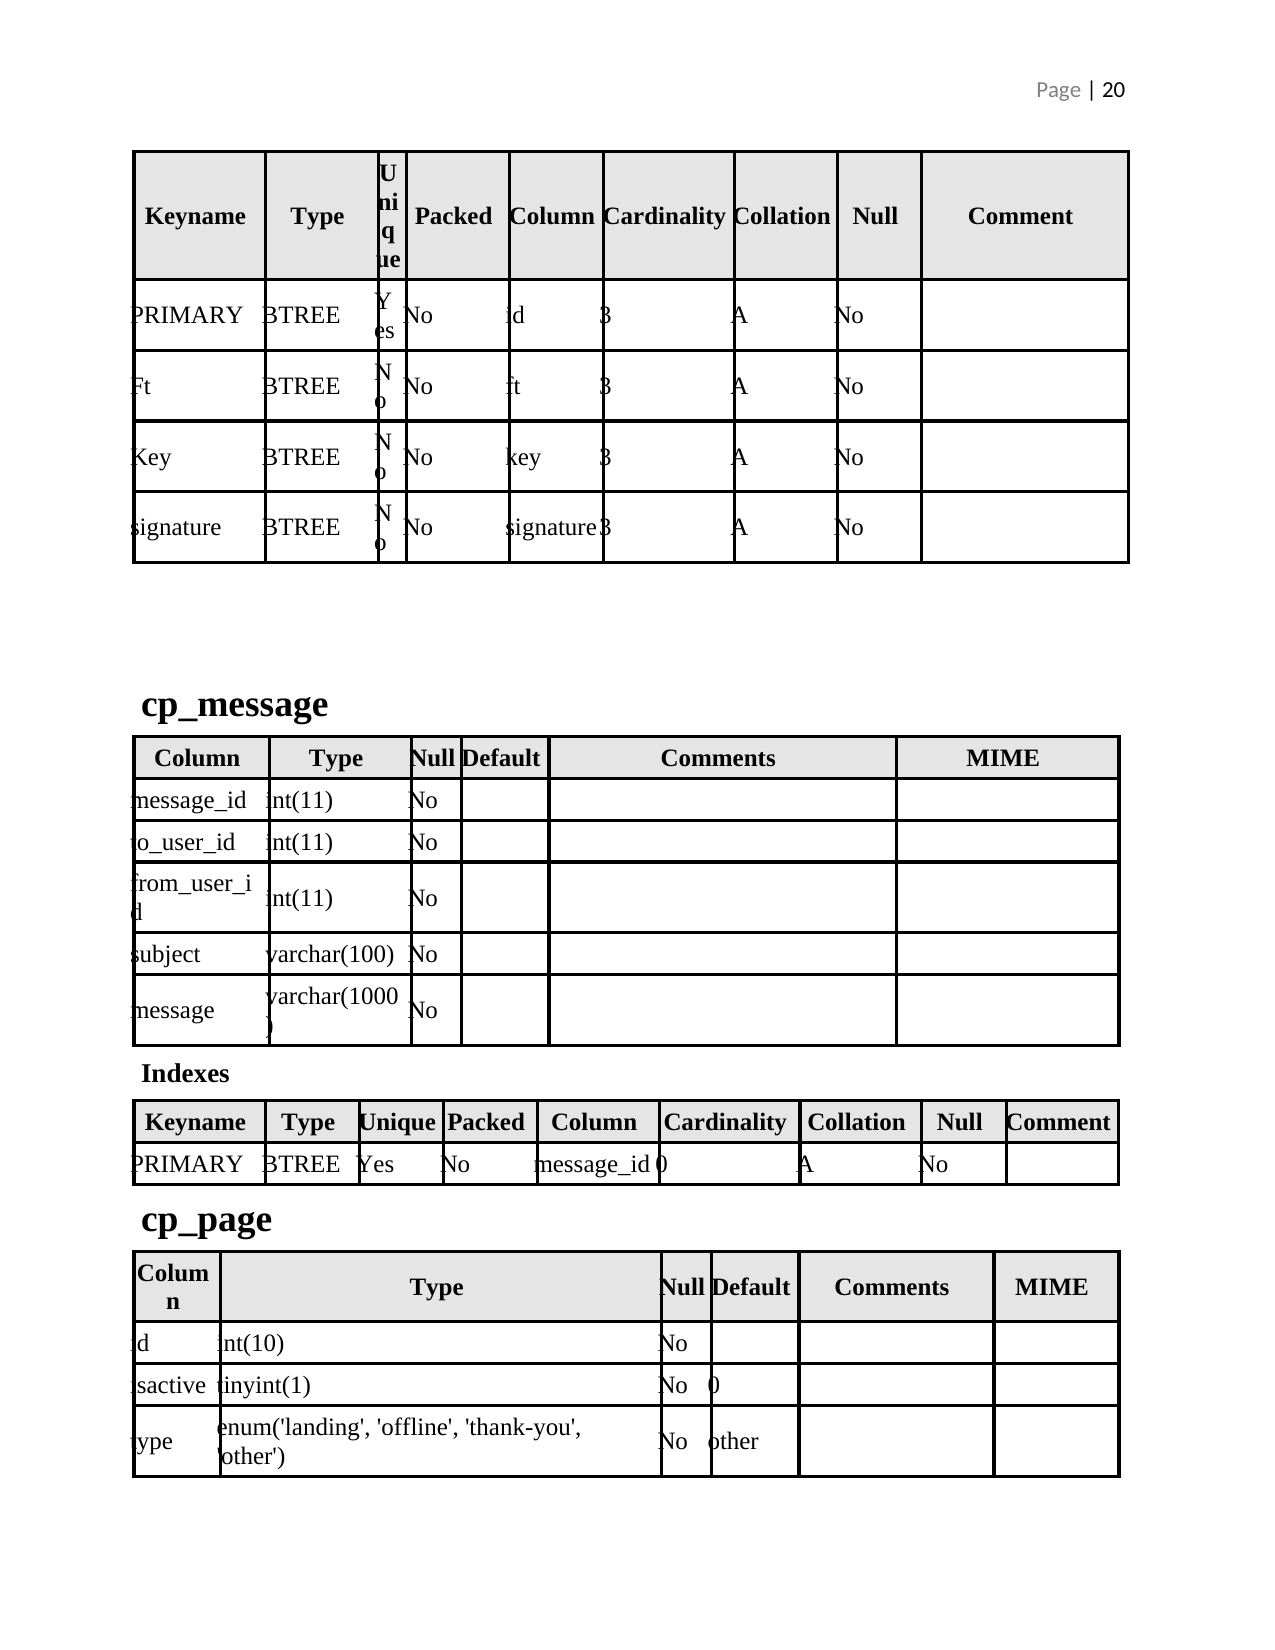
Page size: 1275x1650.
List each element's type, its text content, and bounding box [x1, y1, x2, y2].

table_cell BTREE [267, 352, 377, 419]
table_cell [801, 1407, 992, 1474]
table_cell No [380, 352, 405, 419]
table_cell from_user_id [136, 864, 268, 931]
table_cell No [839, 493, 920, 561]
table_cell [1008, 1144, 1117, 1182]
table_header Type [222, 1253, 660, 1320]
table_cell type [136, 1407, 219, 1474]
table_cell varchar(100) [271, 934, 410, 973]
table_cell No [408, 352, 508, 419]
table_cell No [839, 423, 920, 490]
table_cell BTREE [267, 281, 377, 349]
table_cell signature [511, 493, 602, 561]
table_cell No [923, 1144, 1005, 1182]
table_cell ft [511, 352, 602, 419]
table_header Packed [445, 1102, 536, 1141]
table_cell Yes [380, 281, 405, 349]
table_cell int(11) [271, 864, 410, 931]
text cp_message [141, 681, 1125, 724]
text cp_page [141, 1196, 1125, 1239]
table_cell [801, 1323, 992, 1362]
table_cell signature [136, 493, 264, 561]
table_header Cardinality [661, 1102, 798, 1141]
table_cell No [413, 780, 460, 818]
table_header Null [839, 153, 920, 278]
table_cell [898, 822, 1117, 860]
table_header MIME [898, 738, 1117, 777]
table_cell isactive [136, 1365, 219, 1404]
table_cell [463, 864, 547, 931]
table_cell key [511, 423, 602, 490]
table_header Collation [802, 1102, 920, 1141]
table_cell id [136, 1323, 219, 1362]
table_cell A [802, 1144, 920, 1182]
text Indexes [141, 1057, 1125, 1088]
table_cell No [663, 1365, 710, 1404]
table_cell tinyint(1) [222, 1365, 660, 1404]
table_cell int(10) [222, 1323, 660, 1362]
table_cell Yes [361, 1144, 442, 1182]
table_cell No [413, 934, 460, 973]
table_cell [463, 780, 547, 818]
table_cell No [663, 1407, 710, 1474]
table_cell No [839, 281, 920, 349]
table_header Type [271, 738, 410, 777]
table_cell 0 [713, 1365, 797, 1404]
table_cell No [413, 864, 460, 931]
table_header Column [136, 1253, 219, 1320]
table_cell other [713, 1407, 797, 1474]
table_cell [463, 822, 547, 860]
table_cell [996, 1365, 1117, 1404]
table_cell [898, 864, 1117, 931]
table_cell A [736, 423, 836, 490]
table_cell No [380, 423, 405, 490]
table_header Default [463, 738, 547, 777]
table_header Comment [923, 153, 1127, 278]
table_cell Key [136, 423, 264, 490]
table_cell [898, 934, 1117, 973]
table_cell [551, 976, 895, 1043]
table_cell varchar(1000) [271, 976, 410, 1043]
table_cell [923, 352, 1127, 419]
table_cell 0 [661, 1144, 798, 1182]
table_cell Ft [136, 352, 264, 419]
table_cell PRIMARY [136, 281, 264, 349]
table_cell No [408, 281, 508, 349]
table_cell 3 [605, 281, 733, 349]
table_cell BTREE [267, 493, 377, 561]
table_header Column [136, 738, 268, 777]
table_cell message_id [136, 780, 268, 818]
table_cell message_id [539, 1144, 658, 1182]
table_cell No [408, 423, 508, 490]
table_cell subject [136, 934, 268, 973]
table_cell A [736, 352, 836, 419]
table_cell 3 [605, 493, 733, 561]
table_cell [898, 780, 1117, 818]
table_header Keyname [136, 1102, 264, 1141]
table_cell [463, 976, 547, 1043]
table_header MIME [996, 1253, 1117, 1320]
table_header Unique [380, 153, 405, 278]
table_header Type [267, 153, 377, 278]
table_header Type [267, 1102, 358, 1141]
table_cell [551, 822, 895, 860]
table_header Comment [1008, 1102, 1117, 1141]
table_cell No [413, 822, 460, 860]
table_header Null [663, 1253, 710, 1320]
table_cell No [380, 493, 405, 561]
table_header Null [923, 1102, 1005, 1141]
table_cell No [445, 1144, 536, 1182]
table_header Keyname [136, 153, 264, 278]
table_cell [996, 1407, 1117, 1474]
table_cell No [408, 493, 508, 561]
table_cell [551, 780, 895, 818]
table_cell enum('landing', 'offline', 'thank-you', 'other') [222, 1407, 660, 1474]
table_header Unique [361, 1102, 442, 1141]
table_cell [801, 1365, 992, 1404]
table_cell No [839, 352, 920, 419]
table_cell No [663, 1323, 710, 1362]
table_cell [898, 976, 1117, 1043]
table_cell A [736, 281, 836, 349]
table_cell [923, 423, 1127, 490]
table_cell BTREE [267, 1144, 358, 1182]
table_cell int(11) [271, 822, 410, 860]
table_cell [996, 1323, 1117, 1362]
table_header Column [539, 1102, 658, 1141]
table_cell message [136, 976, 268, 1043]
table_cell [463, 934, 547, 973]
table_header Comments [801, 1253, 992, 1320]
table_header Collation [736, 153, 836, 278]
table_cell No [413, 976, 460, 1043]
table_cell id [511, 281, 602, 349]
table_header Column [511, 153, 602, 278]
table_cell 3 [605, 352, 733, 419]
table_cell [713, 1323, 797, 1362]
table_cell [551, 934, 895, 973]
table_cell int(11) [271, 780, 410, 818]
table_header Packed [408, 153, 508, 278]
table_cell [923, 493, 1127, 561]
table_header Default [713, 1253, 797, 1320]
table_cell BTREE [267, 423, 377, 490]
table_cell PRIMARY [136, 1144, 264, 1182]
table_header Null [413, 738, 460, 777]
table_cell [923, 281, 1127, 349]
table_cell 3 [605, 423, 733, 490]
table_header Cardinality [605, 153, 733, 278]
table_cell A [736, 493, 836, 561]
table_cell [551, 864, 895, 931]
table_header Comments [551, 738, 895, 777]
table_cell to_user_id [136, 822, 268, 860]
